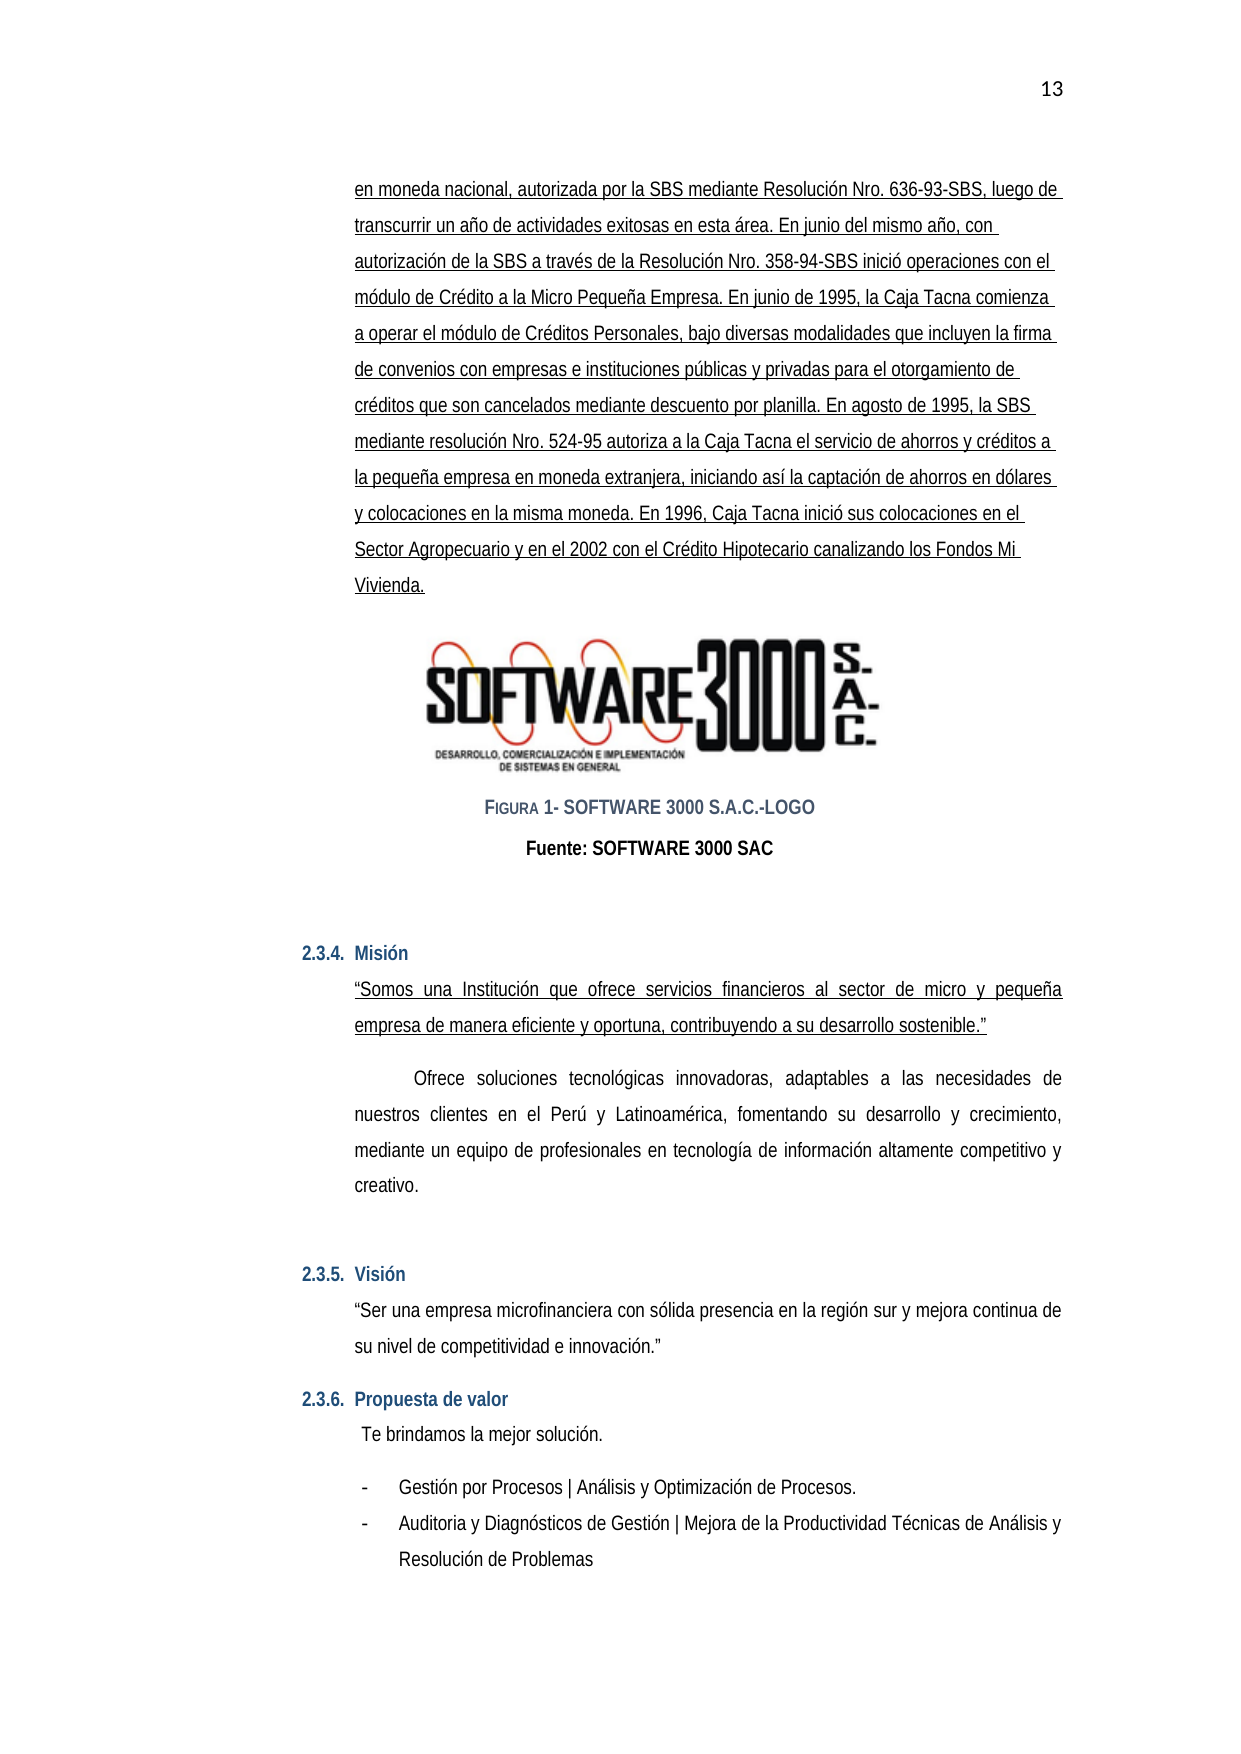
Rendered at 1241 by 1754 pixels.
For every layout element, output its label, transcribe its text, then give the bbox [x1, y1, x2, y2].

list Auditoria y Diagnósticos de Gestión | Mejora de la Productividad Técnicas de Análisis y Resolución de Problemas [361, 1511, 1063, 1571]
text Fuente: SOFTWARE 3000 SAC [236, 836, 1063, 860]
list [354, 199, 1063, 596]
text Figura 1- SOFTWARE 3000 S.A.C.-LOGO [236, 795, 1063, 819]
list Propuesta de valor [302, 1386, 1063, 1410]
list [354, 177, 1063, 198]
picture [405, 625, 895, 782]
list Gestión por Procesos | Análisis y Optimización de Procesos. [361, 1475, 1063, 1499]
list “Somos una Institución que ofrece servicios financieros al sector de micro y pequeña empresa de manera eficiente y oportuna, contribuyendo a su desarrollo sostenible.” [354, 999, 1063, 1037]
list Visión [302, 1262, 1063, 1286]
list “Somos una Institución que ofrece servicios financieros al sector de micro y pequeña empresa de manera eficiente y oportuna, contribuyendo a su desarrollo sostenible.” [354, 977, 1063, 998]
list Misión [302, 941, 1063, 965]
text Ofrece soluciones tecnológicas innovadoras, adaptables a las necesidades de nuestros clientes en el Perú y Latinoamérica, fomentando su desarrollo y crecimiento, mediante un equipo de profesionales en tecnología de información altamente competitivo y creativo. [354, 1066, 1063, 1197]
text Te brindamos la mejor solución. [361, 1422, 1063, 1446]
list “Ser una empresa microfinanciera con sólida presencia en la región sur y mejora continua de su nivel de competitividad e innovación.” [354, 1298, 1063, 1358]
